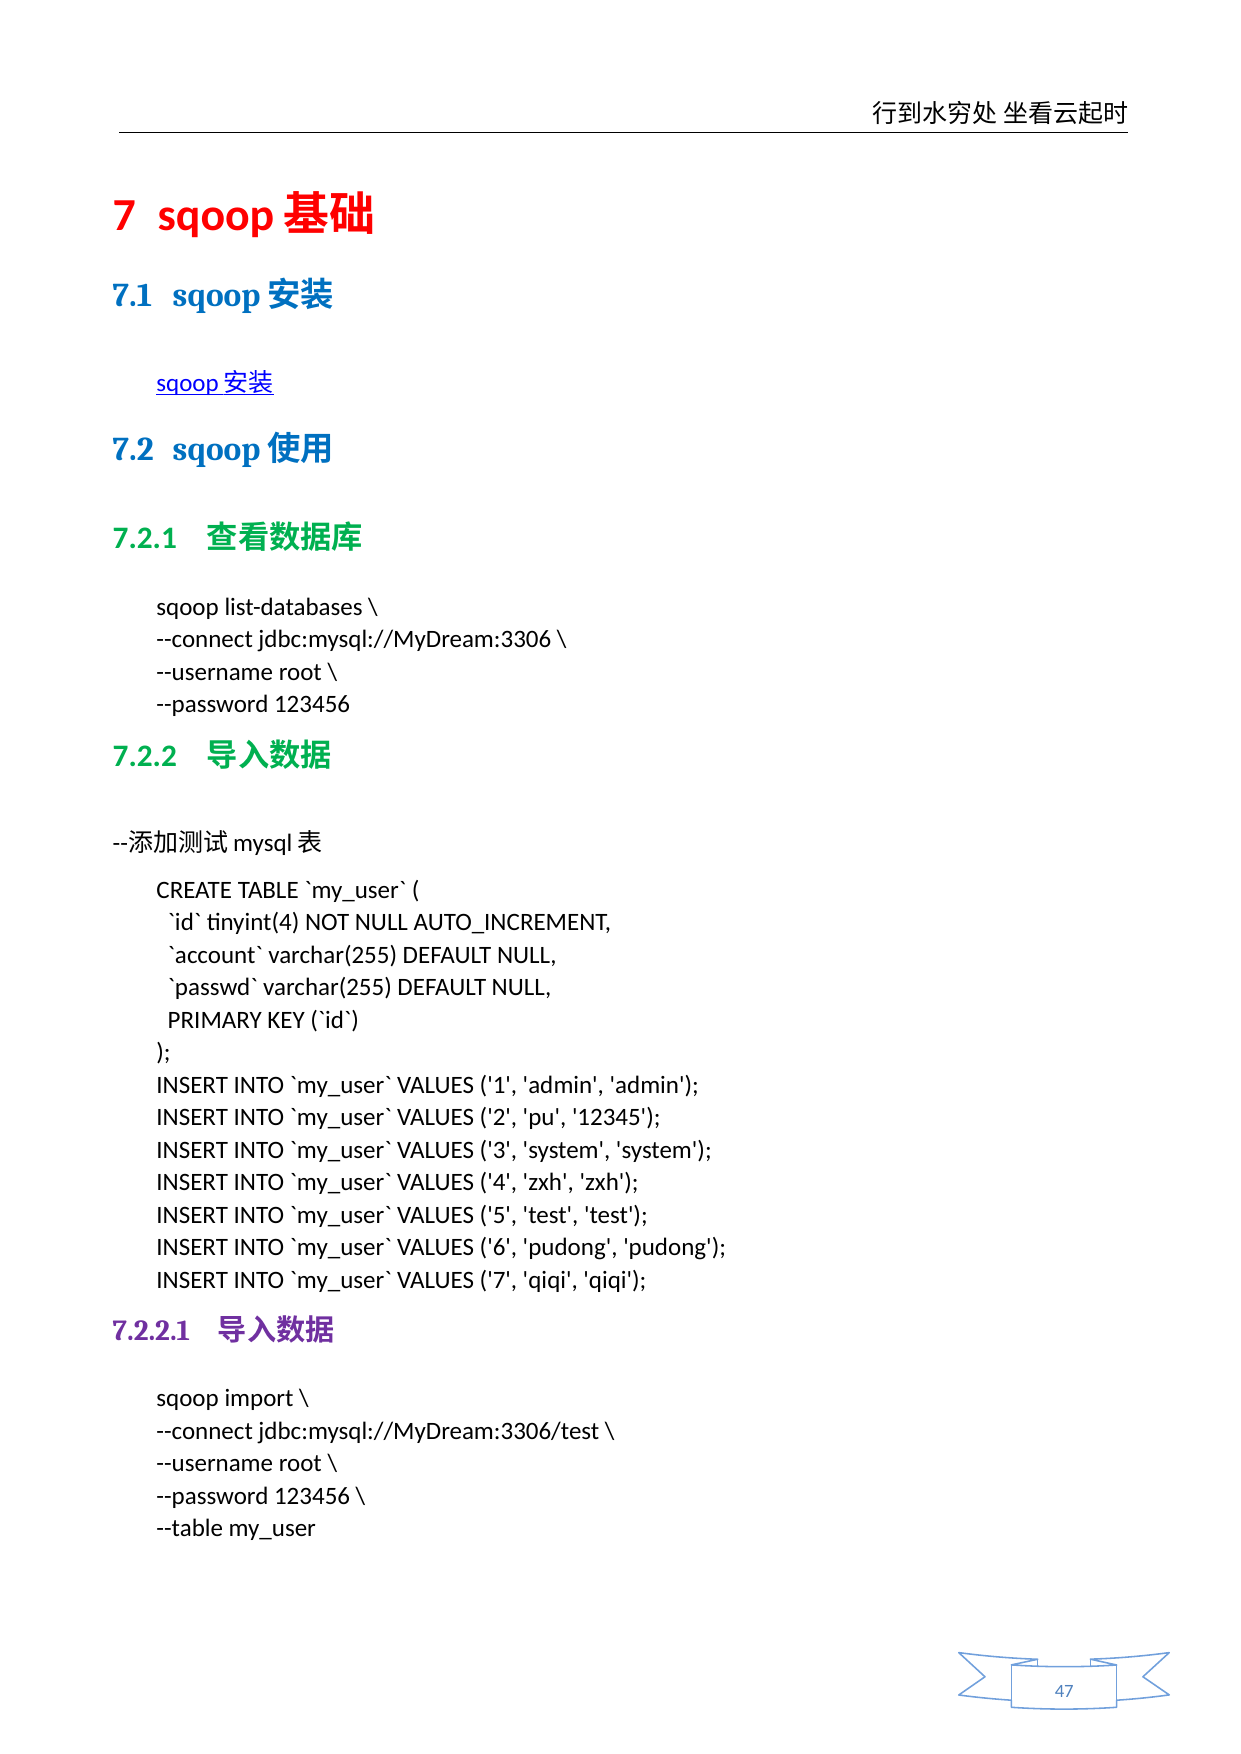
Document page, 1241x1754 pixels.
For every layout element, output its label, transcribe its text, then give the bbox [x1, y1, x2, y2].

text INSERT INTO `my_user` VALUES ('3', 'system', 'system'); [156, 1133, 1128, 1165]
text --connect jdbc:mysql://MyDream:3306 \ [156, 623, 1128, 655]
text CREATE TABLE `my_user` ( [156, 873, 1128, 905]
text INSERT INTO `my_user` VALUES ('6', 'pudong', 'pudong'); [156, 1230, 1128, 1263]
subtitle 导入数据 [112, 720, 1128, 785]
text `id` tinyint(4) NOT NULL AUTO_INCREMENT, [156, 905, 1128, 938]
text --username root \ [156, 655, 1128, 688]
text `account` varchar(255) DEFAULT NULL, [156, 938, 1128, 970]
text --添加测试mysql表 [112, 808, 1128, 873]
text PRIMARY KEY (`id`) [156, 1003, 1128, 1035]
subtitle 查看数据库 [112, 503, 1128, 568]
text INSERT INTO `my_user` VALUES ('2', 'pu', '12345'); [156, 1100, 1128, 1133]
text --password 123456 [156, 688, 1128, 720]
subtitle sqoop基础 [112, 162, 1128, 259]
text sqoop list-databases \ [156, 590, 1128, 623]
text sqoop安装 [156, 348, 1128, 413]
text INSERT INTO `my_user` VALUES ('7', 'qiqi', 'qiqi'); [156, 1263, 1128, 1295]
subtitle sqoop使用 [112, 413, 1128, 478]
text INSERT INTO `my_user` VALUES ('5', 'test', 'test'); [156, 1198, 1128, 1230]
text ); [156, 1035, 1128, 1068]
text --password 123456 \ [156, 1479, 1128, 1511]
subtitle sqoop安装 [112, 259, 1128, 324]
text --table my_user [156, 1511, 1128, 1544]
subtitle 导入数据 [112, 1295, 1128, 1360]
text INSERT INTO `my_user` VALUES ('4', 'zxh', 'zxh'); [156, 1165, 1128, 1198]
text sqoop import \ [156, 1381, 1128, 1414]
text --username root \ [156, 1446, 1128, 1479]
text `passwd` varchar(255) DEFAULT NULL, [156, 970, 1128, 1003]
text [156, 1414, 1128, 1446]
text INSERT INTO `my_user` VALUES ('1', 'admin', 'admin'); [156, 1068, 1128, 1100]
